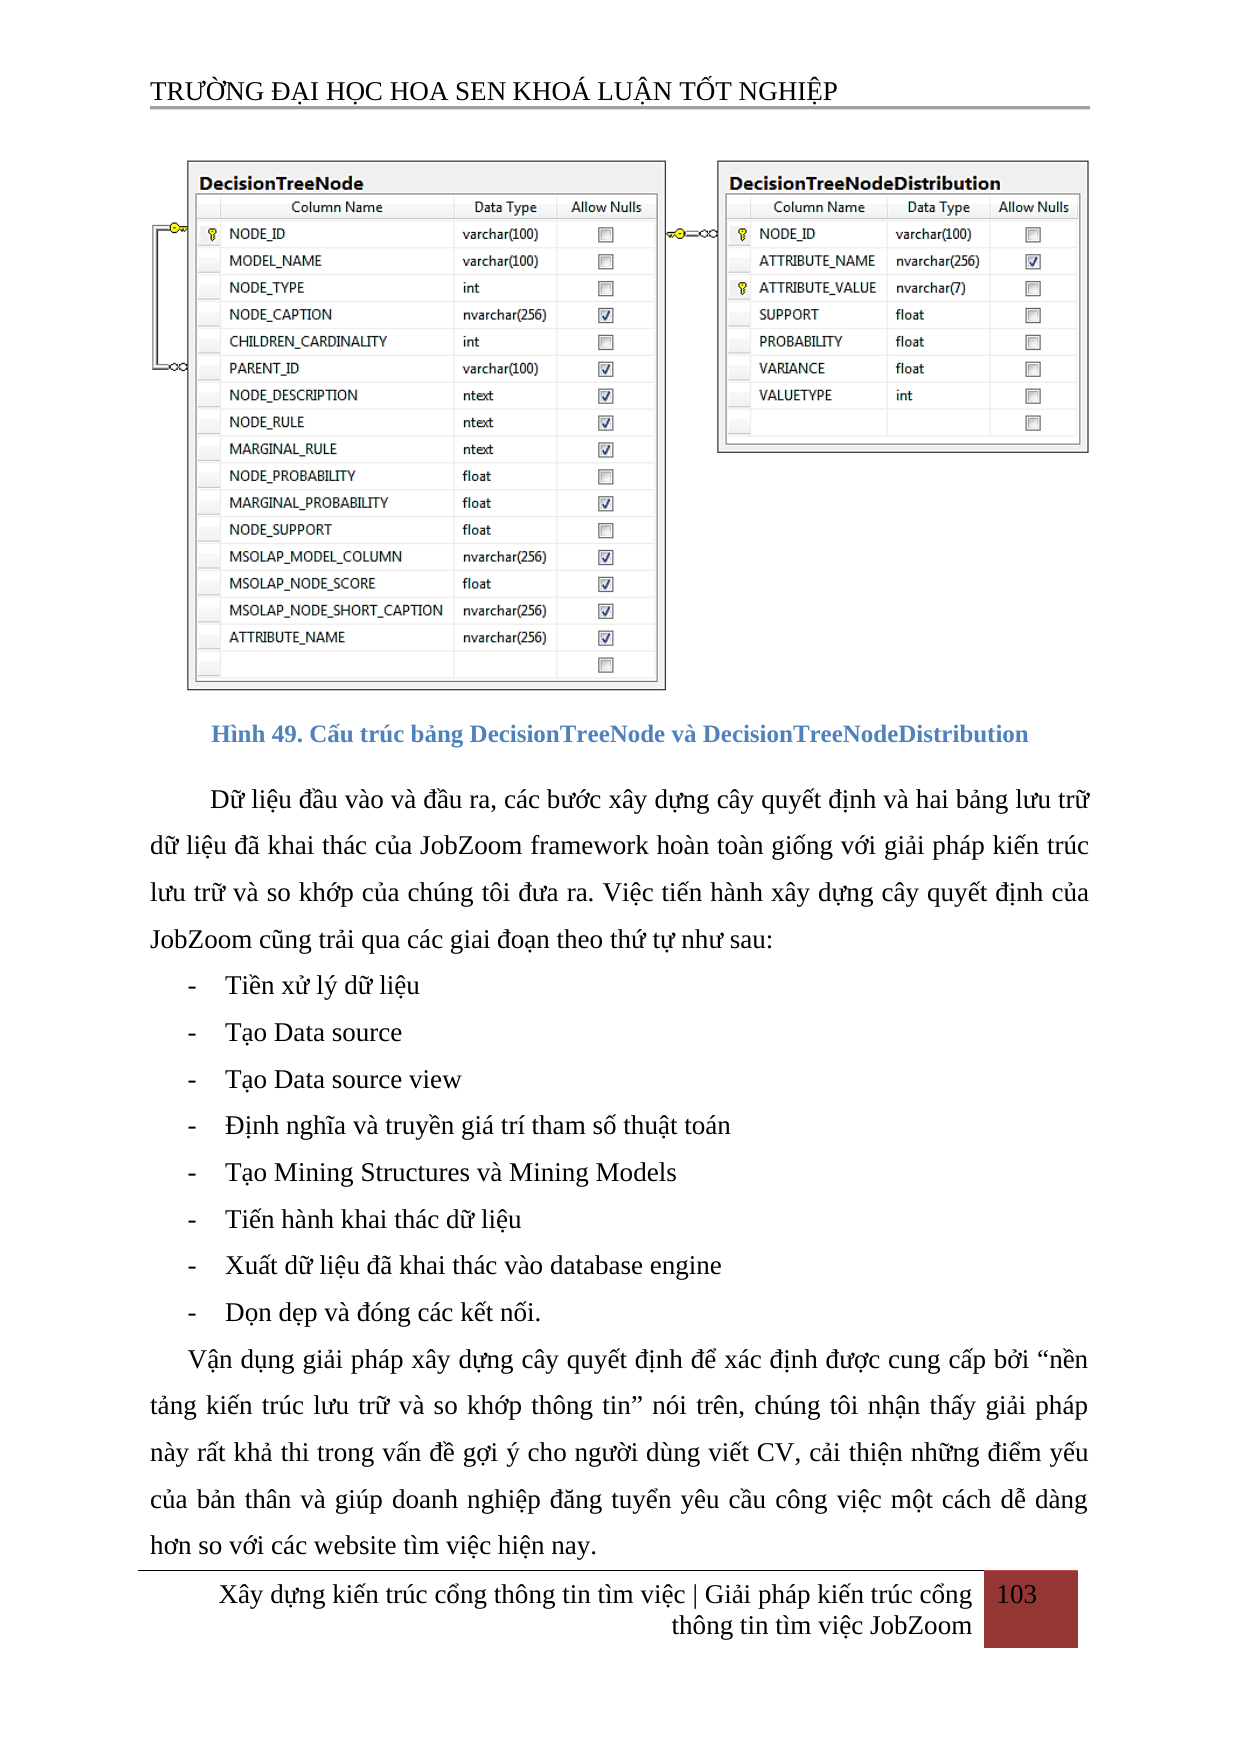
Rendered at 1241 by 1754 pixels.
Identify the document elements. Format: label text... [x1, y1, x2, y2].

list Tiền xử lý dữ liệu [187, 969, 1090, 1001]
list Tạo Mining Structures và Mining Models [187, 1156, 1090, 1187]
picture [150, 149, 1091, 702]
text Dữ liệu đầu vào và đầu ra, các bước xây dựng cây quyết định và hai bảng lưu trữ dữ liệu đã khai thác của JobZoom framework hoàn toàn giống với giải pháp kiến trúc lưu trữ và so khớp của chúng tôi đưa ra. Việc tiến hành xây dựng cây quyết định của JobZoom cũng trải qua các giai đoạn theo thứ tự như sau: [150, 783, 1090, 954]
list Xuất dữ liệu đã khai thác vào database engine [187, 1249, 1090, 1281]
list Tiến hành khai thác dữ liệu [187, 1203, 1090, 1234]
list Định nghĩa và truyền giá trí tham số thuật toán [187, 1109, 1090, 1141]
list Tạo Data source [187, 1016, 1090, 1047]
list Dọn dẹp và đóng các kết nối. [187, 1296, 1090, 1327]
list Tạo Data source view [187, 1063, 1090, 1094]
text Vận dụng giải pháp xây dựng cây quyết định để xác định được cung cấp bởi “nền tảng kiến trúc lưu trữ và so khớp thông tin” nói trên, chúng tôi nhận thấy giải pháp này rất khả thi trong vấn đề gợi ý cho người dùng viết CV, cải thiện những điểm yếu của bản thân và giúp doanh nghiệp đăng tuyển yêu cầu công việc một cách dễ dàng hơn so với các website tìm việc hiện nay. [150, 1343, 1090, 1561]
text Hình 49. Cấu trúc bảng DecisionTreeNode và DecisionTreeNodeDistribution [150, 719, 1090, 747]
